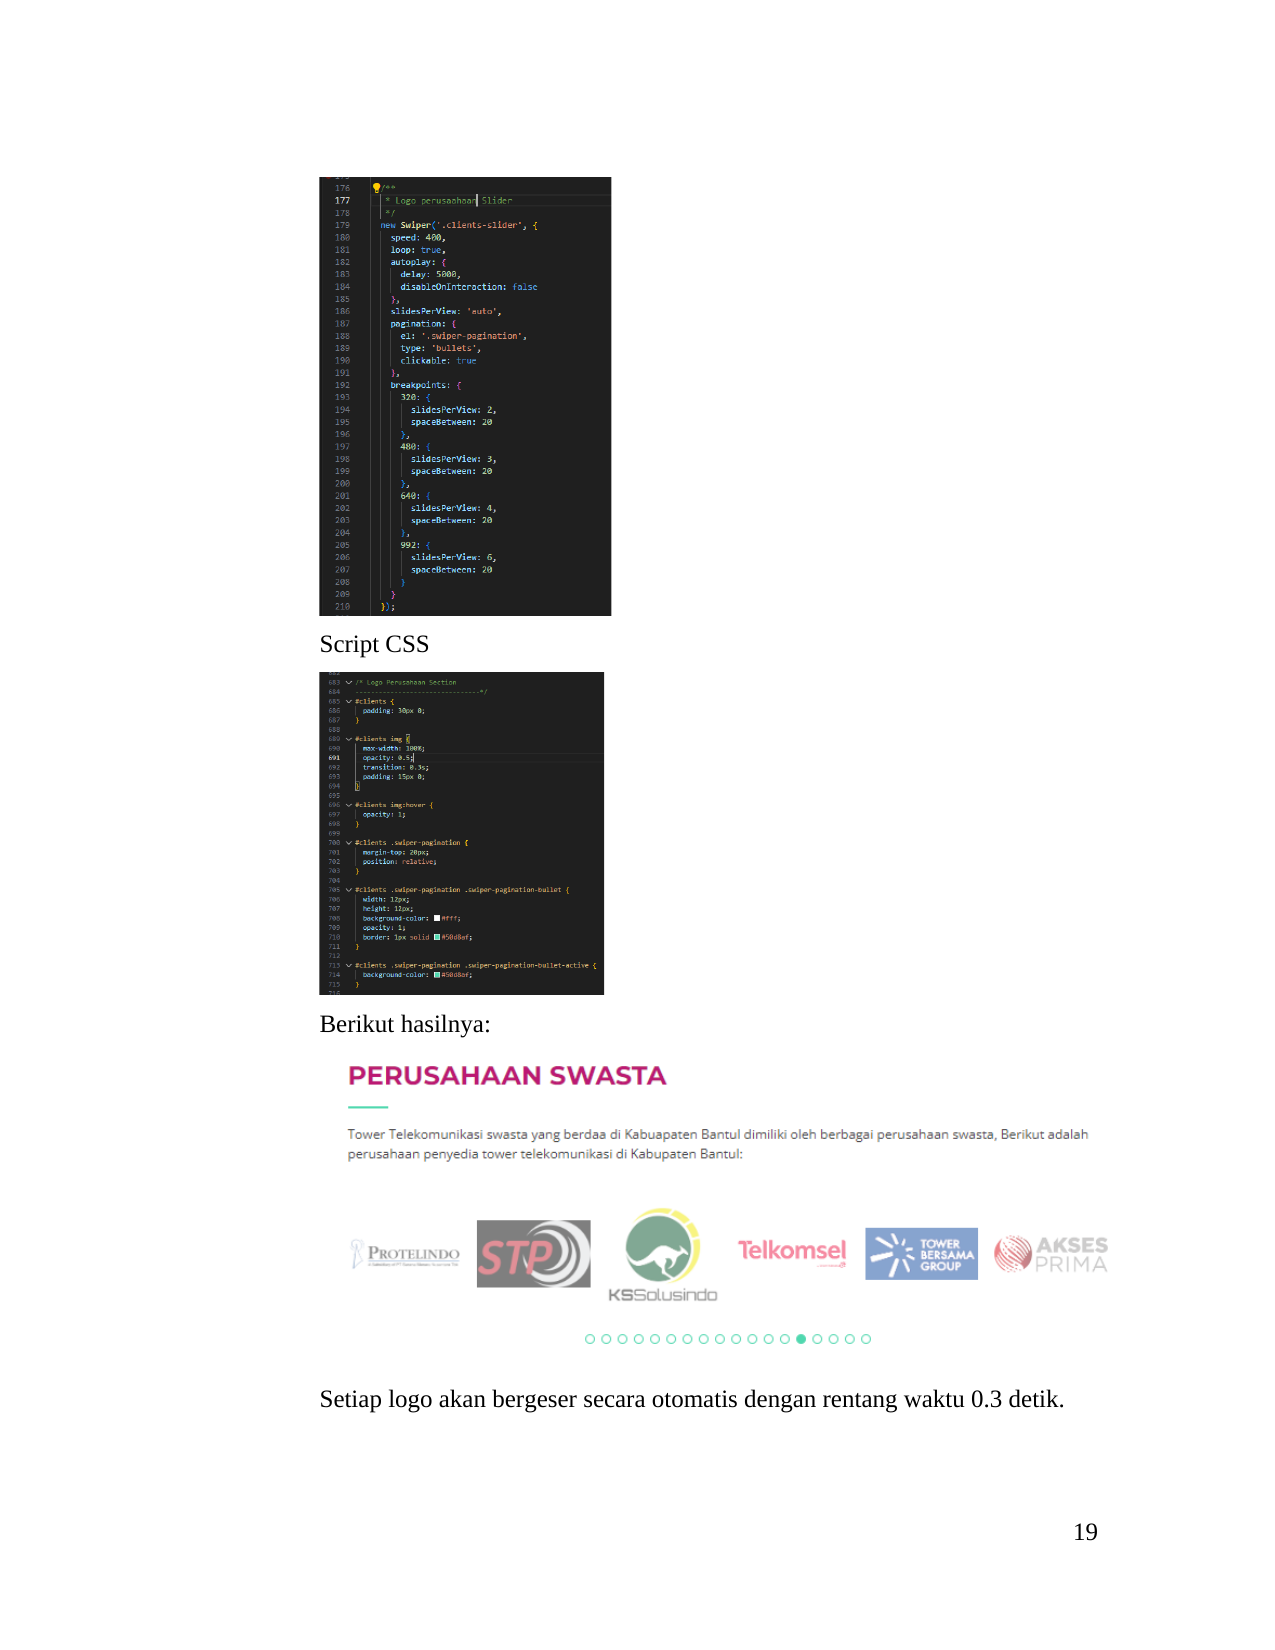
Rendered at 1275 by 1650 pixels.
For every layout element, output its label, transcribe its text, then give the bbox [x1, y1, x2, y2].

list Script CSS [319, 629, 1098, 658]
picture [319, 177, 612, 616]
picture [319, 1052, 1135, 1370]
picture [319, 672, 605, 995]
list Setiap logo akan bergeser secara otomatis dengan rentang waktu 0.3 detik. [319, 1384, 1098, 1413]
list Berikut hasilnya: [319, 1009, 1098, 1038]
